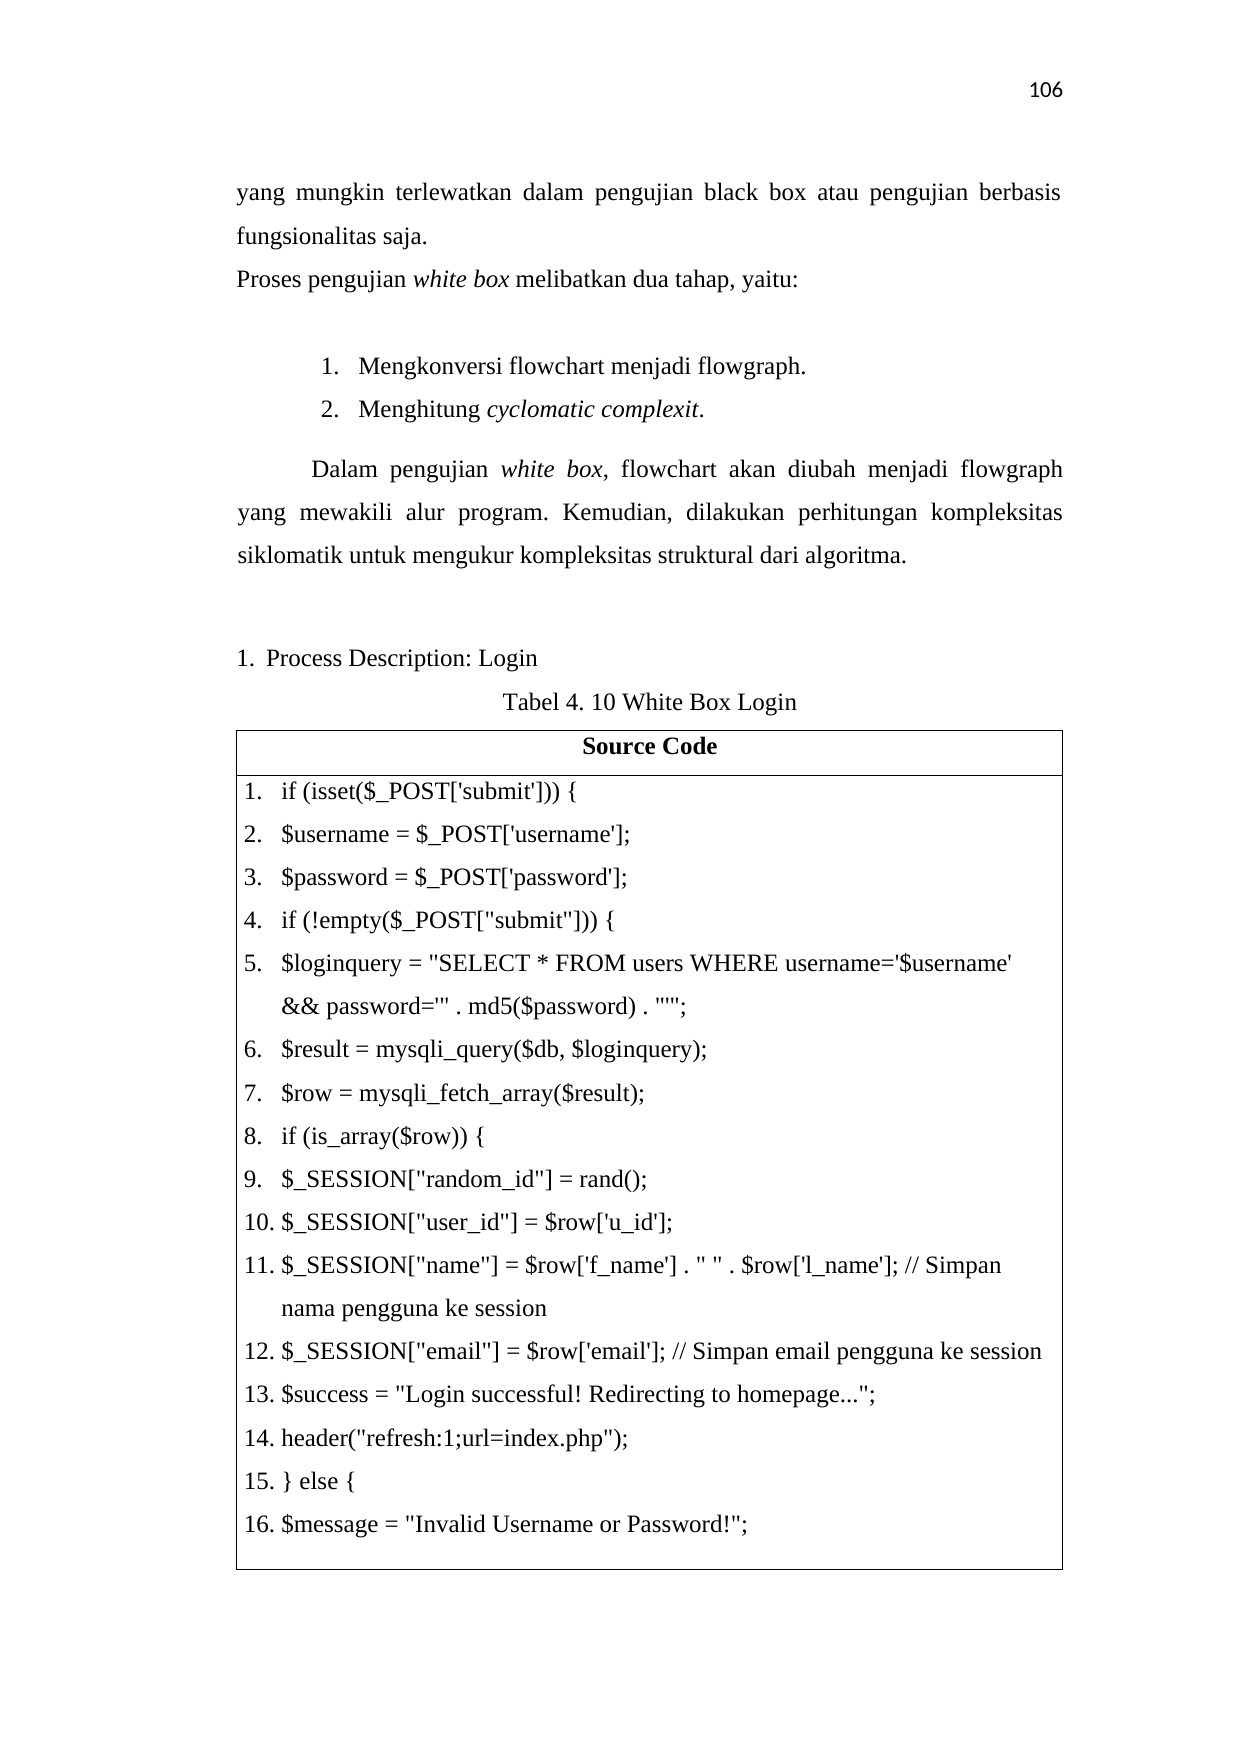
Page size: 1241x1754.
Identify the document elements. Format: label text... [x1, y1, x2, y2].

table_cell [237, 776, 1062, 1568]
text Tabel 4. 10 White Box Login [236, 687, 1063, 716]
list Mengkonversi flowchart menjadi flowgraph. [321, 351, 1063, 380]
text Dalam pengujian white box, flowchart akan diubah menjadi flowgraph yang mewakili alur program. Kemudian, dilakukan perhitungan kompleksitas siklomatik untuk mengukur kompleksitas struktural dari algoritma. [237, 454, 1063, 569]
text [236, 177, 1061, 249]
table_header Source Code [237, 731, 1062, 775]
list Process Description: Login [236, 643, 1061, 672]
list Menghitung cyclomatic complexit. [321, 394, 1063, 423]
text Proses pengujian white box melibatkan dua tahap, yaitu: [236, 264, 1063, 293]
